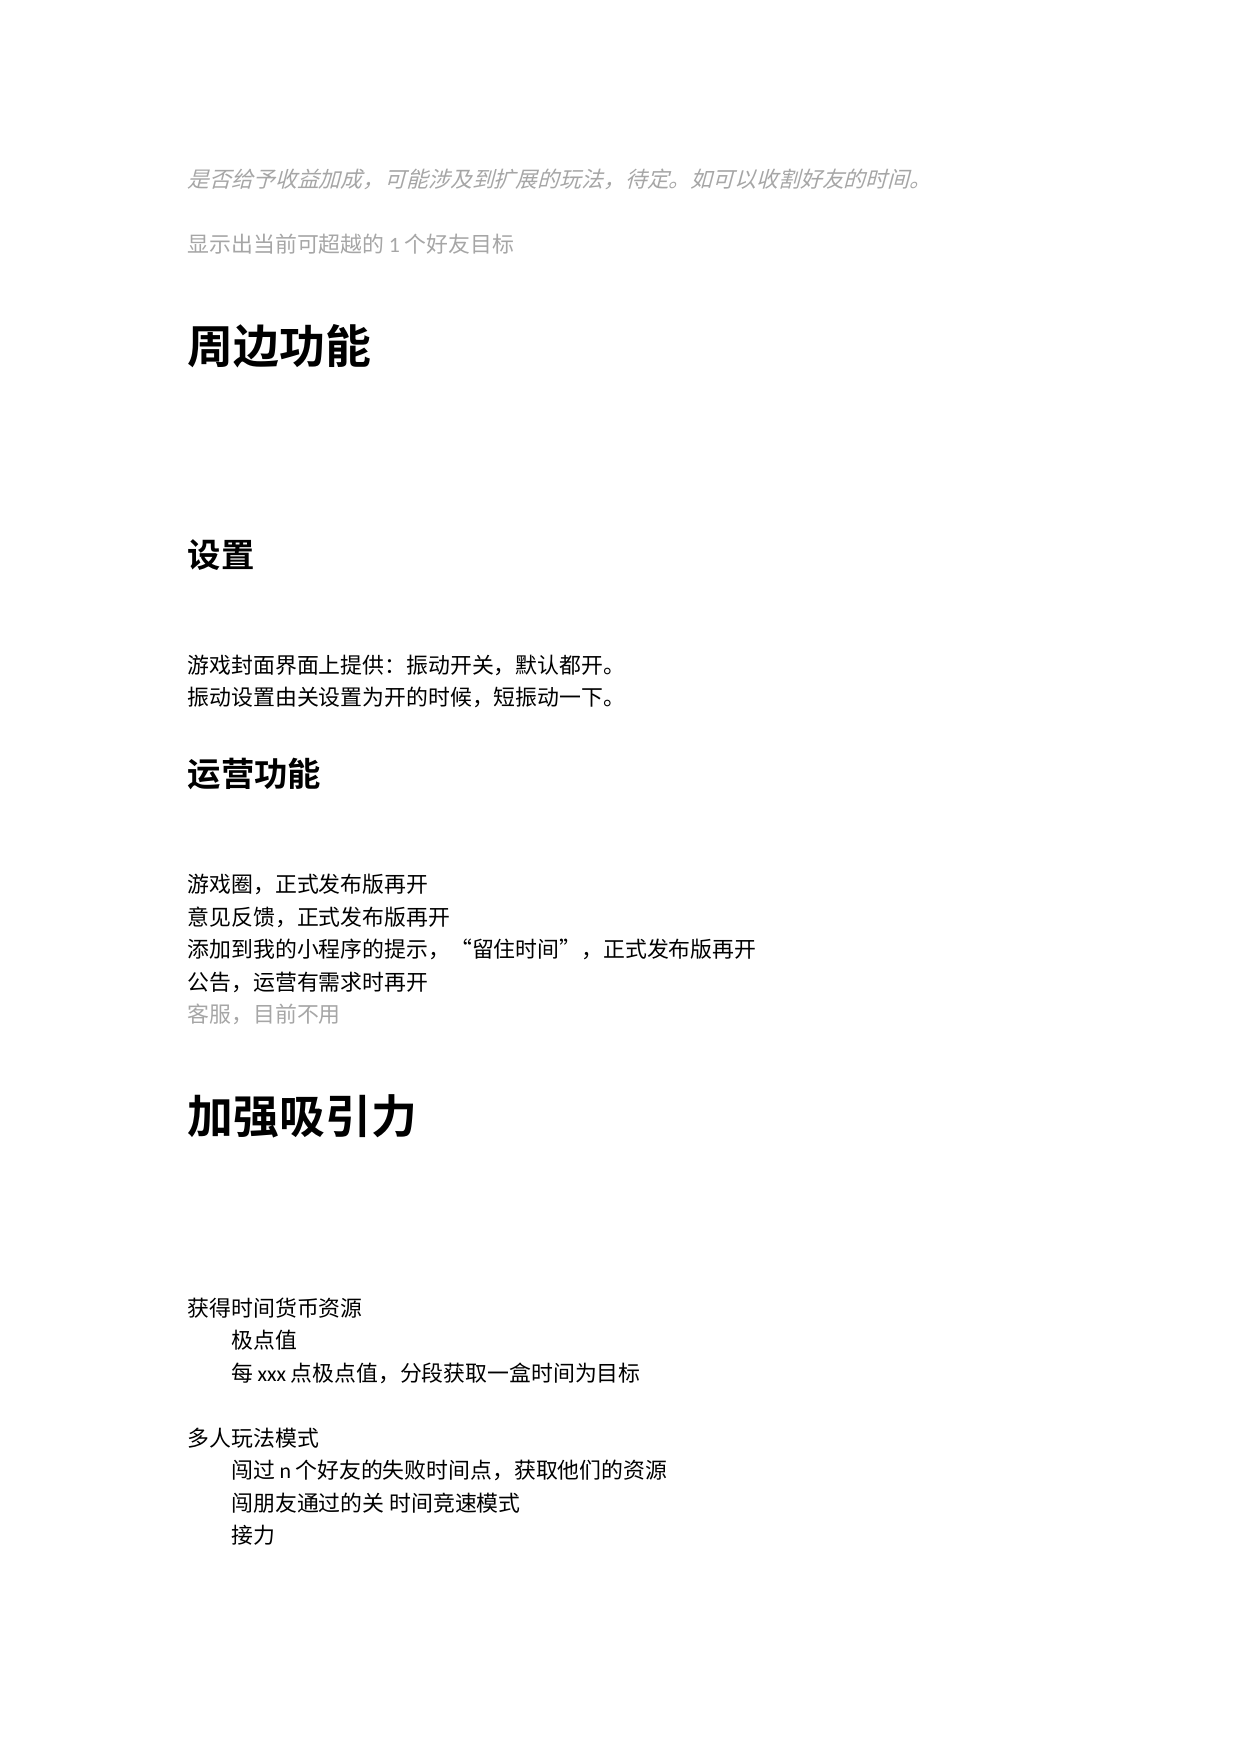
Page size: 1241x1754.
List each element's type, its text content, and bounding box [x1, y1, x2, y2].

text 获得时间货币资源 [187, 1290, 1053, 1323]
text 闯朋友通过的关 时间竞速模式 [231, 1485, 1053, 1518]
text 游戏圈，正式发布版再开 [187, 867, 1053, 899]
subtitle 运营功能 [187, 739, 1053, 804]
text 极点值 [187, 1323, 1053, 1355]
text 多人玩法模式 [187, 1420, 1053, 1453]
subtitle 加强吸引力 [187, 1065, 1053, 1162]
text 显示出当前可超越的1个好友目标 [187, 227, 1053, 259]
text 振动设置由关设置为开的时候，短振动一下。 [187, 680, 1053, 712]
text 公告，运营有需求时再开 [187, 964, 1053, 997]
subtitle 周边功能 [187, 295, 1053, 392]
text 闯过n个好友的失败时间点，获取他们的资源 [231, 1453, 1053, 1485]
text 是否给予收益加成，可能涉及到扩展的玩法，待定。如可以收割好友的时间。 [187, 162, 1053, 194]
subtitle 设置 [187, 520, 1053, 585]
text 每xxx点极点值，分段获取一盒时间为目标 [187, 1355, 1053, 1388]
text 接力 [231, 1518, 1053, 1550]
text 客服，目前不用 [187, 997, 1053, 1029]
text 游戏封面界面上提供：振动开关，默认都开。 [187, 647, 1053, 680]
text 添加到我的小程序的提示，“留住时间”，正式发布版再开 [187, 932, 1053, 964]
text 意见反馈，正式发布版再开 [187, 899, 1053, 932]
